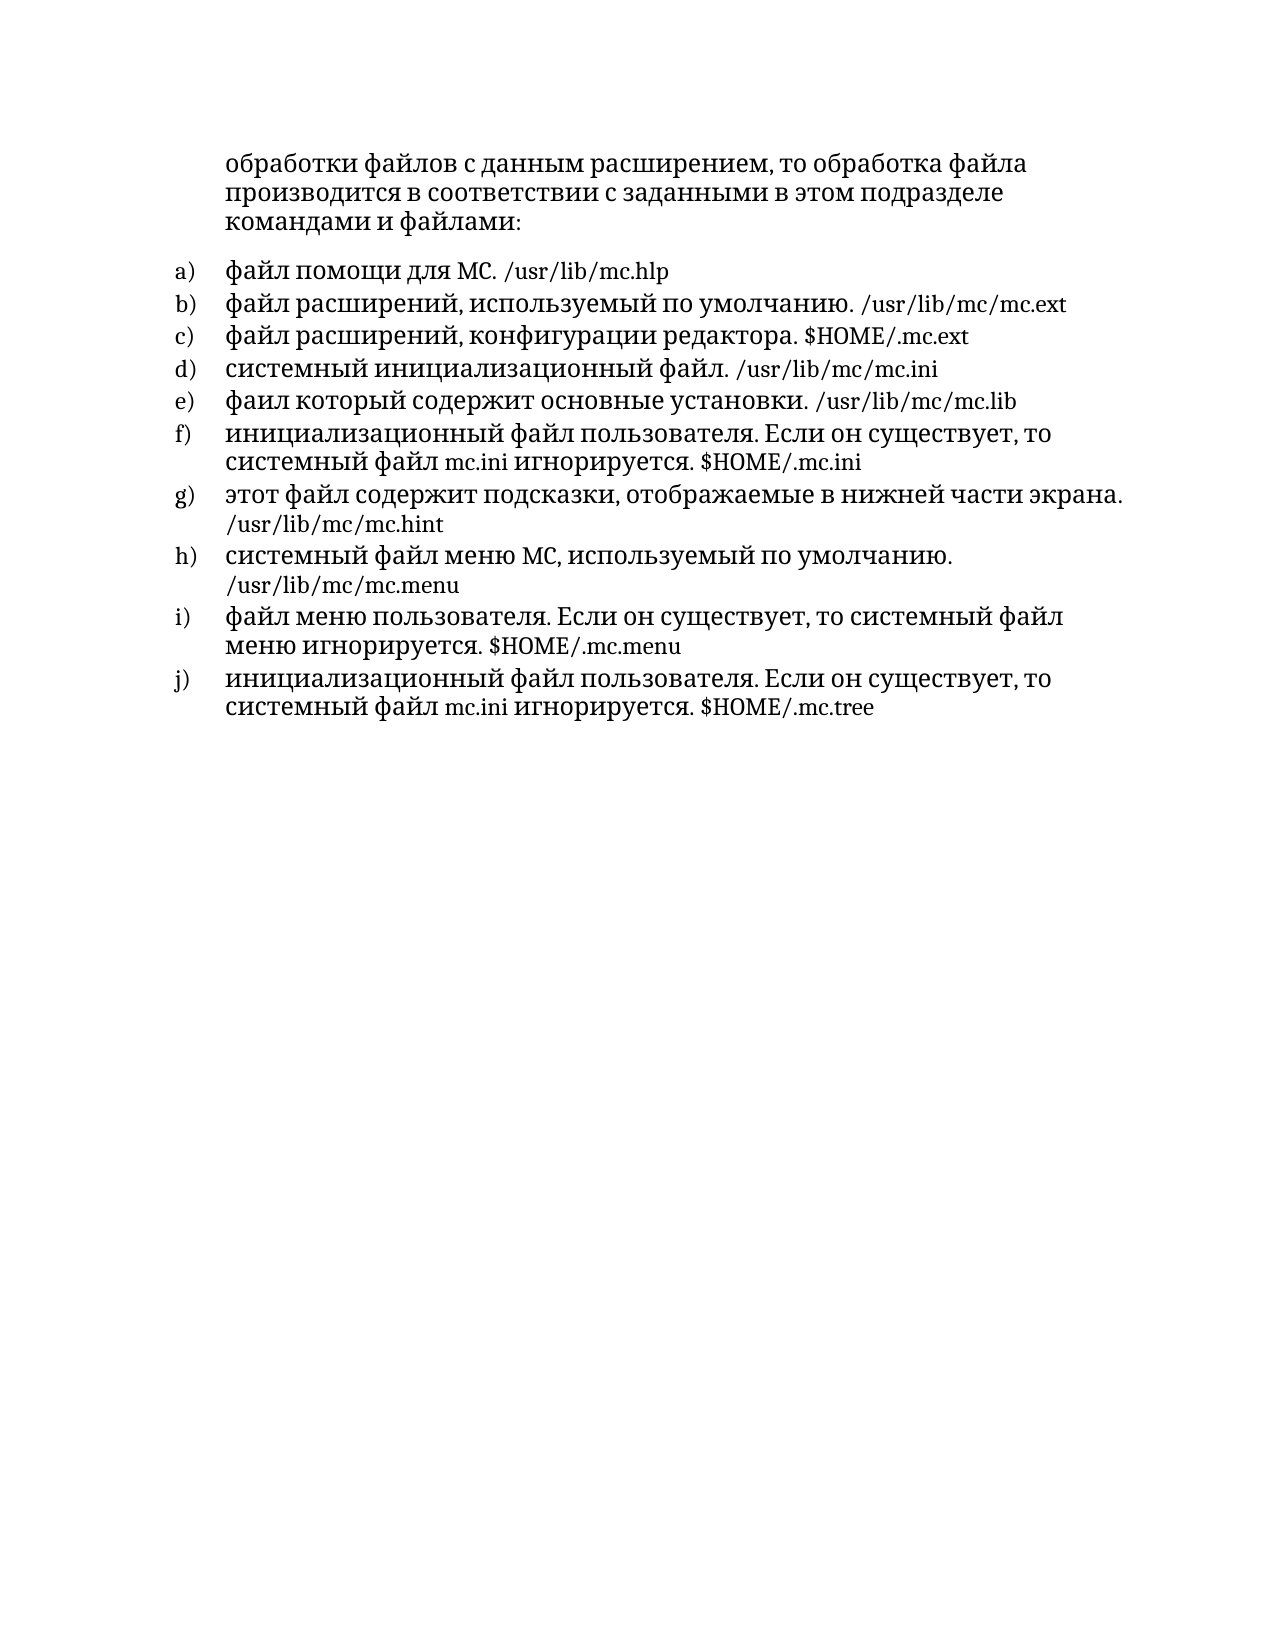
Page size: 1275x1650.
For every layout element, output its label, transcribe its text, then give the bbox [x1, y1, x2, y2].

list инициализационный файл пользователя. Если он существует, то системный файл mc.ini игнорируется. $HOME/.mc.ini [175, 419, 1125, 477]
list файл меню пользователя. Если он существует, то системный файл меню игнорируется. $HOME/.mc.menu [175, 603, 1125, 661]
list фаил который содержит основные установки. /usr/lib/mc/mc.lib [175, 387, 1125, 416]
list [175, 150, 1125, 236]
list файл расширений, используемый по умолчанию. /usr/lib/mc/mc.ext [175, 289, 1125, 318]
list файл расширений, конфигурации редактора. $HOME/.mc.ext [175, 322, 1125, 351]
list этот файл содержит подсказки, отображаемые в нижней части экрана. /usr/lib/mc/mc.hint [175, 481, 1125, 538]
list системный файл меню MC, используемый по умолчанию. /usr/lib/mc/mc.menu [175, 542, 1125, 599]
list системный инициализационный файл. /usr/lib/mc/mc.ini [175, 354, 1125, 383]
list инициализационный файл пользователя. Если он существует, то системный файл mc.ini игнорируется. $HOME/.mc.tree [175, 664, 1125, 722]
list файл помощи для MC. /usr/lib/mc.hlp [175, 257, 1125, 286]
